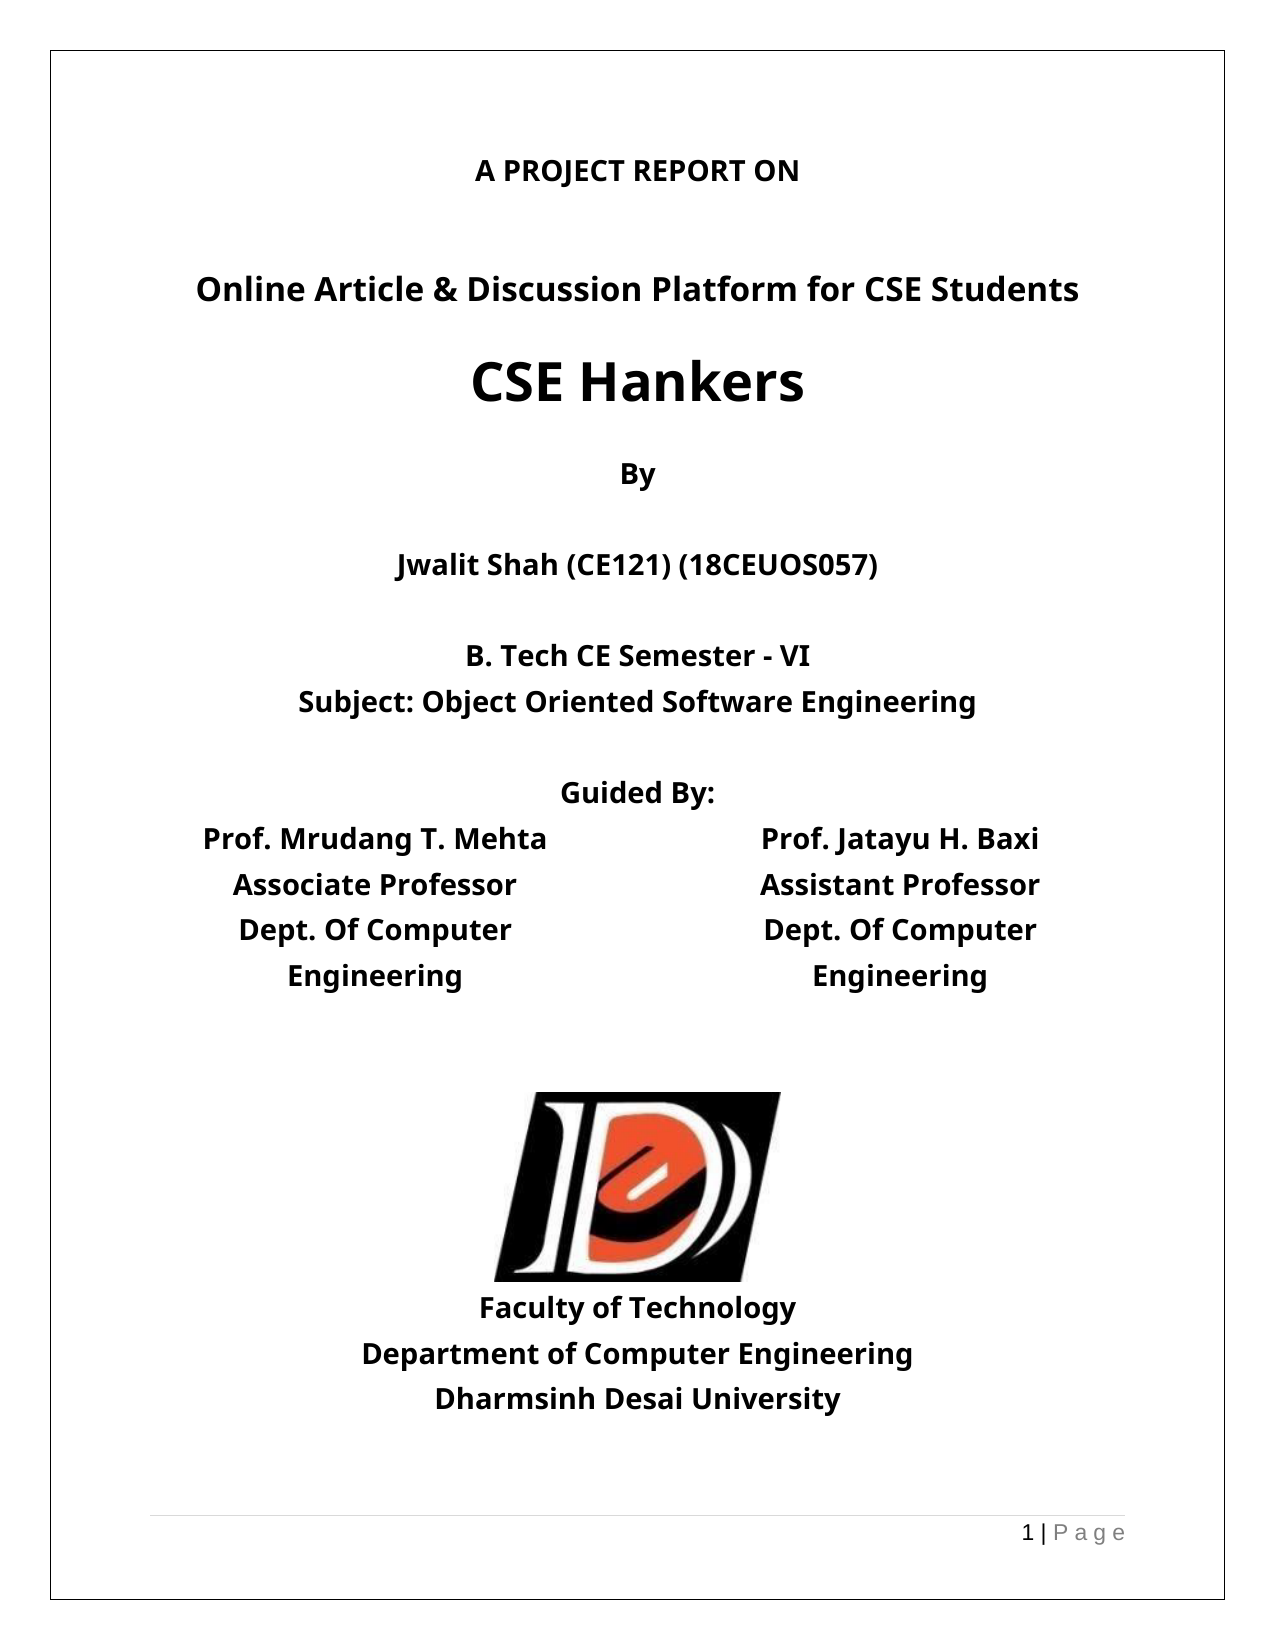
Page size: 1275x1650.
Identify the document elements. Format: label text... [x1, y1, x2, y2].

text Guided By: [150, 773, 1125, 812]
text Prof. Jatayu H. Baxi [675, 818, 1125, 858]
text Dept. Of Computer Engineering [675, 909, 1125, 995]
text Assistant Professor [675, 864, 1125, 903]
text Faculty of Technology [150, 1287, 1125, 1327]
text Jwalit Shah (CE121) (18CEUOS057) [150, 544, 1125, 584]
text Online Article & Discussion Platform for CSE Students [150, 266, 1125, 312]
text Dept. Of Computer Engineering [150, 909, 600, 995]
text By [150, 453, 1125, 493]
text Department of Computer Engineering [150, 1333, 1125, 1373]
text Subject: Object Oriented Software Engineering [150, 681, 1125, 721]
text Dharmsinh Desai University [150, 1378, 1125, 1418]
text A PROJECT REPORT ON [150, 150, 1125, 190]
text B. Tech CE Semester - VI [150, 636, 1125, 675]
text Prof. Mrudang T. Mehta [150, 818, 600, 858]
text CSE Hankers [150, 343, 1125, 417]
text Associate Professor [150, 864, 600, 903]
picture [494, 1092, 781, 1282]
